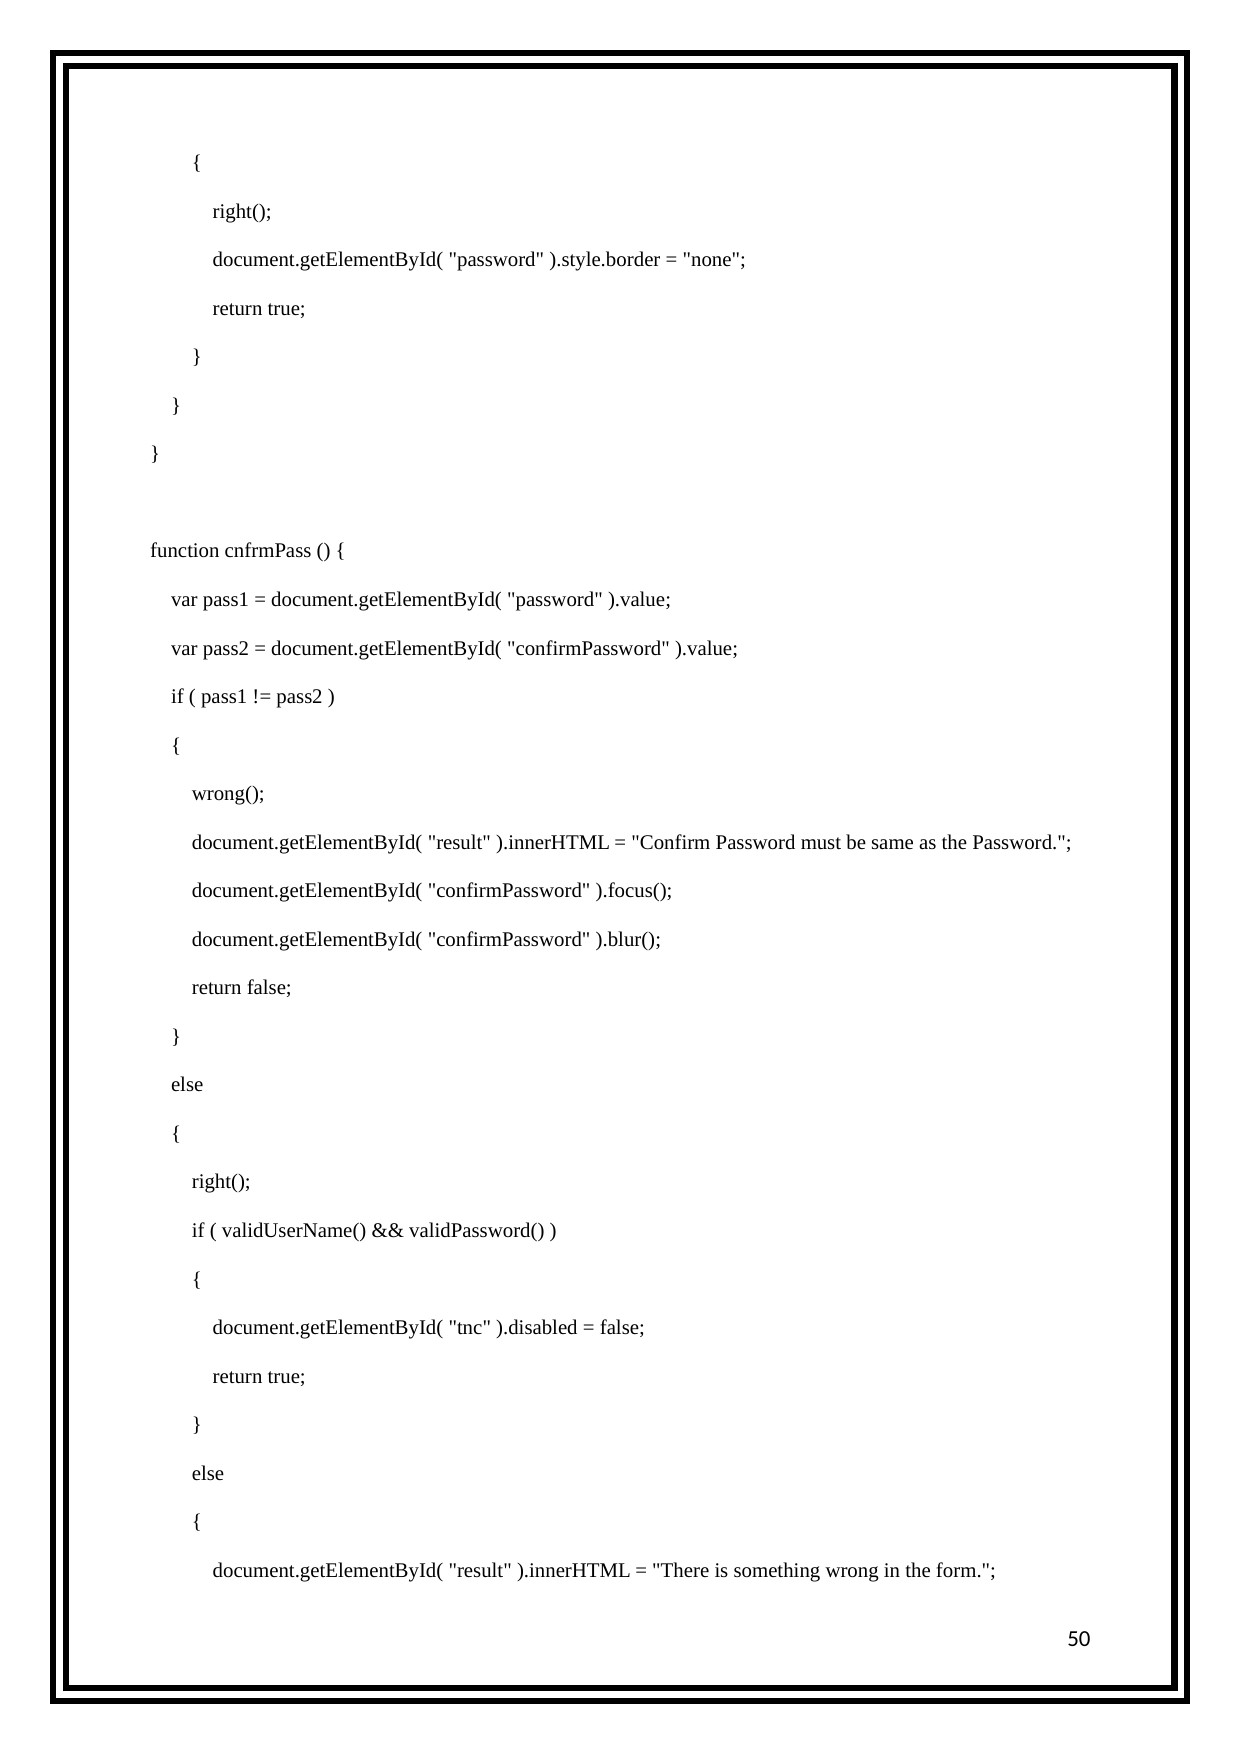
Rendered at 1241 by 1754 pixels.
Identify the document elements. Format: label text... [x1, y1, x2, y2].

text wrong(); [150, 781, 1090, 805]
text right(); [150, 1169, 1090, 1193]
text document.getElementById( "tnc" ).disabled = false; [150, 1315, 1090, 1339]
text var pass1 = document.getElementById( "password" ).value; [150, 587, 1090, 611]
text return false; [150, 975, 1090, 999]
text document.getElementById( "confirmPassword" ).focus(); [150, 878, 1090, 902]
text { [150, 150, 1090, 174]
text if ( pass1 != pass2 ) [150, 684, 1090, 708]
text } [150, 1024, 1090, 1048]
text { [150, 1509, 1090, 1533]
text document.getElementById( "result" ).innerHTML = "There is something wrong in the form."; [150, 1558, 1090, 1582]
text return true; [150, 1363, 1090, 1388]
text { [150, 732, 1090, 757]
text return true; [150, 296, 1090, 320]
text if ( validUserName() && validPassword() ) [150, 1218, 1090, 1242]
text } [150, 1412, 1090, 1436]
text { [150, 1121, 1090, 1145]
text } [150, 344, 1090, 368]
text } [150, 393, 1090, 417]
text function cnfrmPass () { [150, 538, 1090, 562]
text right(); [150, 198, 1090, 223]
text } [150, 441, 1090, 465]
text else [150, 1461, 1090, 1485]
text else [150, 1072, 1090, 1096]
text { [150, 1266, 1090, 1291]
text document.getElementById( "confirmPassword" ).blur(); [150, 927, 1090, 951]
text var pass2 = document.getElementById( "confirmPassword" ).value; [150, 635, 1090, 659]
text document.getElementById( "result" ).innerHTML = "Confirm Password must be same as the Password."; [150, 829, 1090, 854]
text document.getElementById( "password" ).style.border = "none"; [150, 247, 1090, 271]
